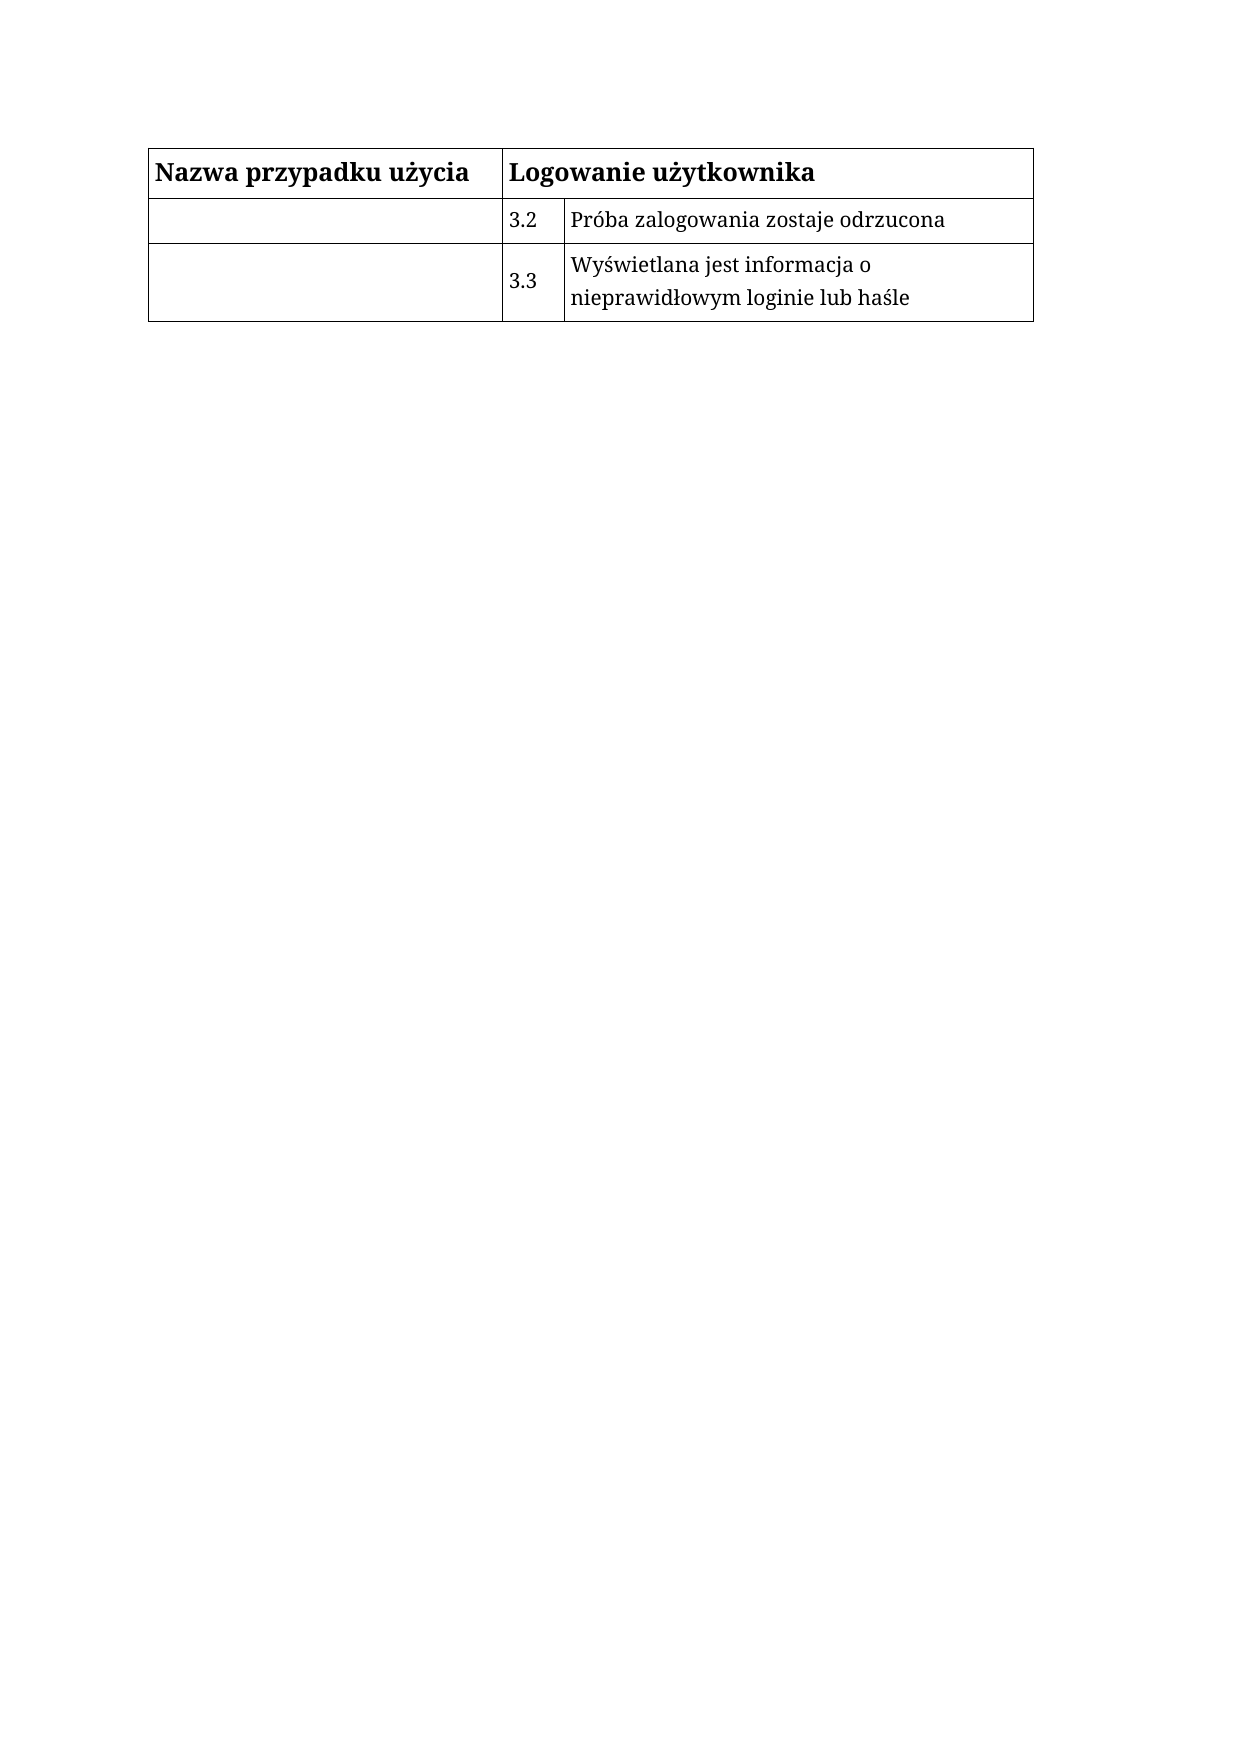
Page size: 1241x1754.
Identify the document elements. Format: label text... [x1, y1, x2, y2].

table_cell Wyświetlana jest informacja o nieprawidłowym loginie lub haśle [565, 244, 1033, 321]
table_cell Próba zalogowania zostaje odrzucona [565, 199, 1033, 243]
table_cell 3.3 [503, 244, 564, 321]
table_cell [149, 244, 502, 321]
table_header Nazwa przypadku użycia [149, 149, 502, 198]
table_cell 3.2 [503, 199, 564, 243]
table_header Logowanie użytkownika [503, 149, 1033, 198]
table_cell [149, 199, 502, 243]
